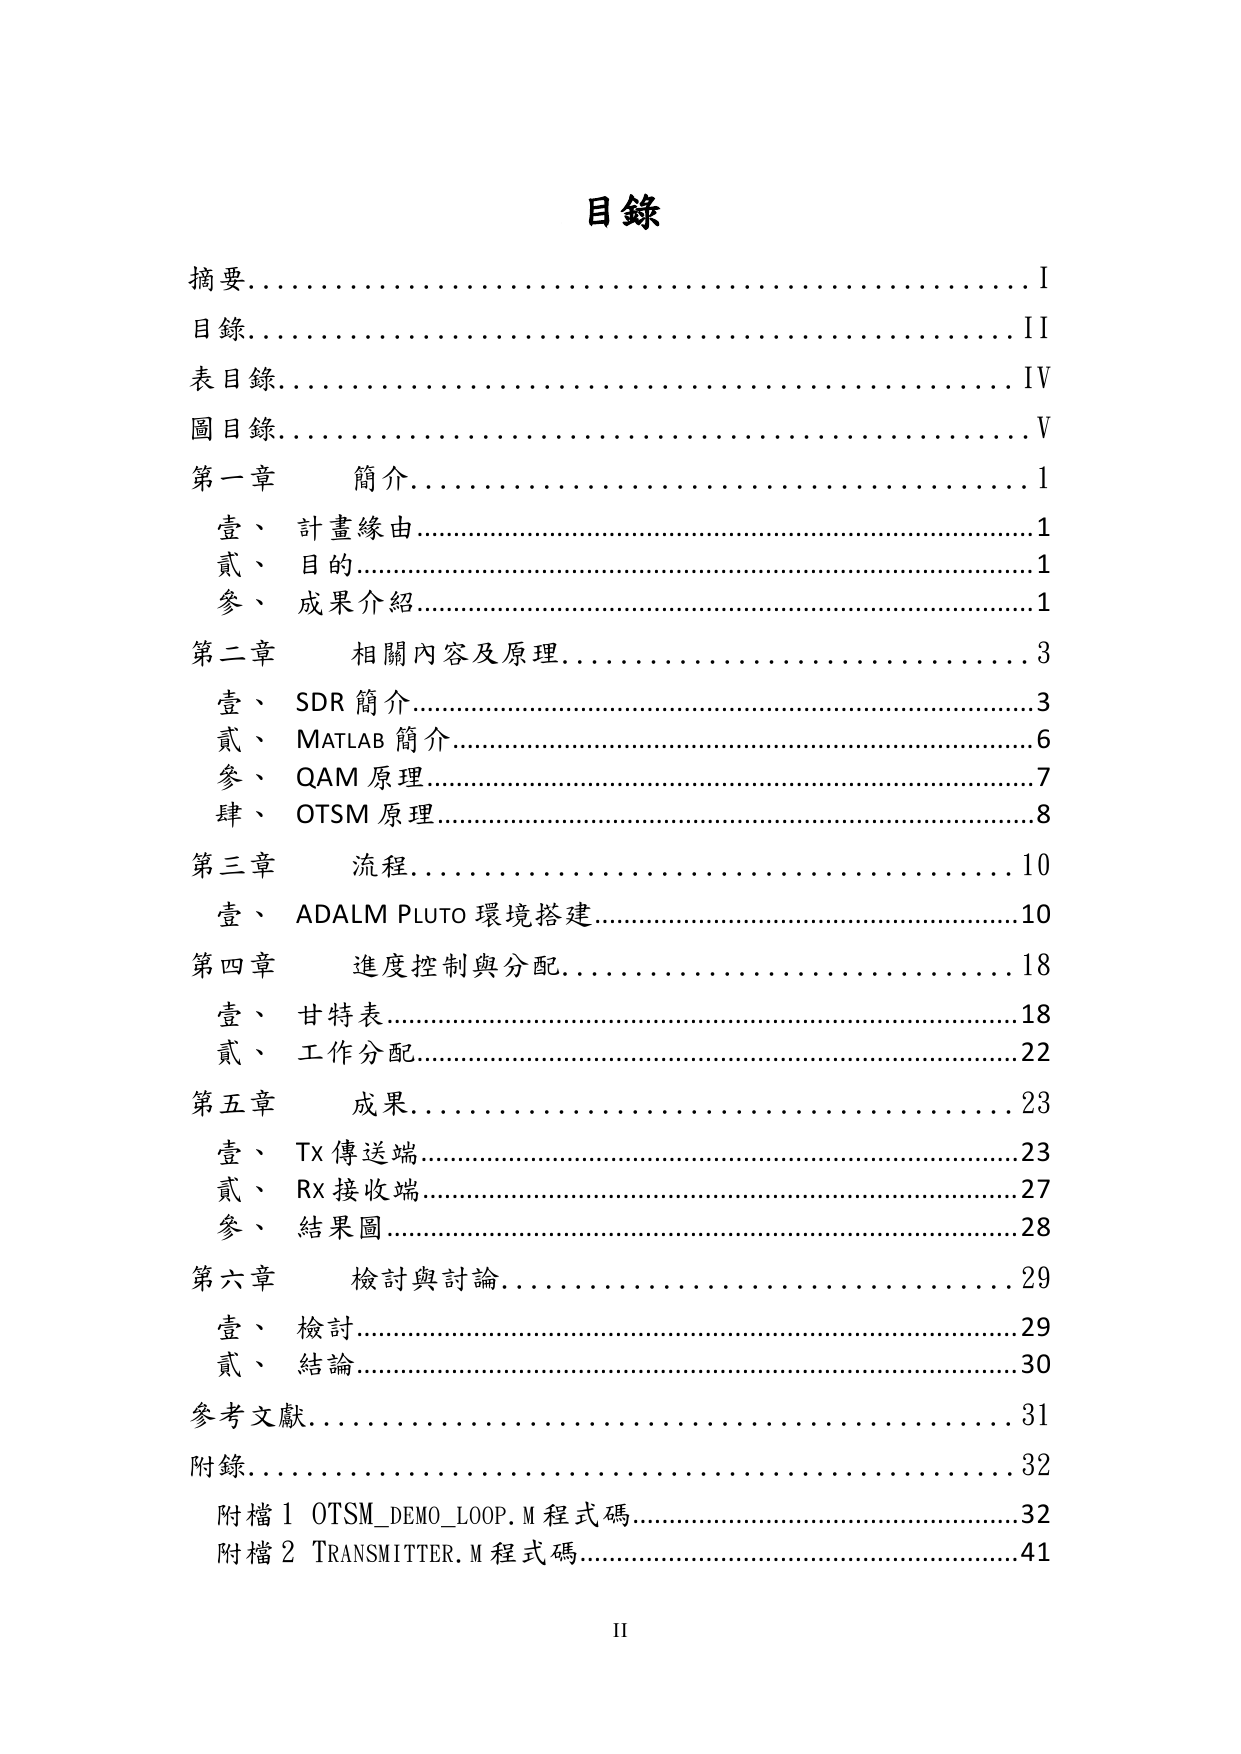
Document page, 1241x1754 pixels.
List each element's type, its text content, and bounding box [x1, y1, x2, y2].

text 壹、 計畫緣由 1 [214, 507, 1053, 544]
text 壹、 Tx傳送端 23 [214, 1132, 1053, 1169]
text 第三章 流程 10 [187, 844, 1053, 882]
text 附檔1 OTSM_demo_loop.m程式碼 32 [214, 1494, 1053, 1532]
text 第四章 進度控制與分配 18 [187, 944, 1053, 982]
text 壹、 SDR簡介 3 [214, 682, 1053, 719]
text 貳、 工作分配 22 [214, 1032, 1053, 1069]
text 附錄 32 [187, 1444, 1053, 1482]
text 目錄 II [187, 307, 1053, 344]
text 圖目錄 V [187, 407, 1053, 444]
text 壹、 ADALM Pluto環境搭建 10 [214, 894, 1053, 932]
text 貳、 Rx接收端 27 [214, 1169, 1053, 1207]
text 壹、 甘特表 18 [214, 994, 1053, 1032]
text 第二章 相關內容及原理 3 [187, 632, 1053, 669]
text 貳、 Matlab簡介 6 [214, 719, 1053, 757]
text 目錄 [187, 169, 1053, 244]
text 參、 QAM原理 7 [214, 757, 1053, 794]
text 第一章 簡介 1 [187, 457, 1053, 494]
text 摘要 I [187, 257, 1053, 294]
text 壹、 檢討 29 [214, 1307, 1053, 1344]
text 表目錄 IV [187, 357, 1053, 394]
text 附檔2 Transmitter.m程式碼 41 [214, 1532, 1053, 1569]
text 貳、 目的 1 [214, 544, 1053, 582]
text 參、 結果圖 28 [214, 1207, 1053, 1244]
text 第五章 成果 23 [187, 1082, 1053, 1119]
text 參、 成果介紹 1 [214, 582, 1053, 619]
text 第六章 檢討與討論 29 [187, 1257, 1053, 1294]
text 肆、 OTSM原理 8 [214, 794, 1053, 832]
text 參考文獻 31 [187, 1394, 1053, 1432]
text 貳、 結論 30 [214, 1344, 1053, 1382]
